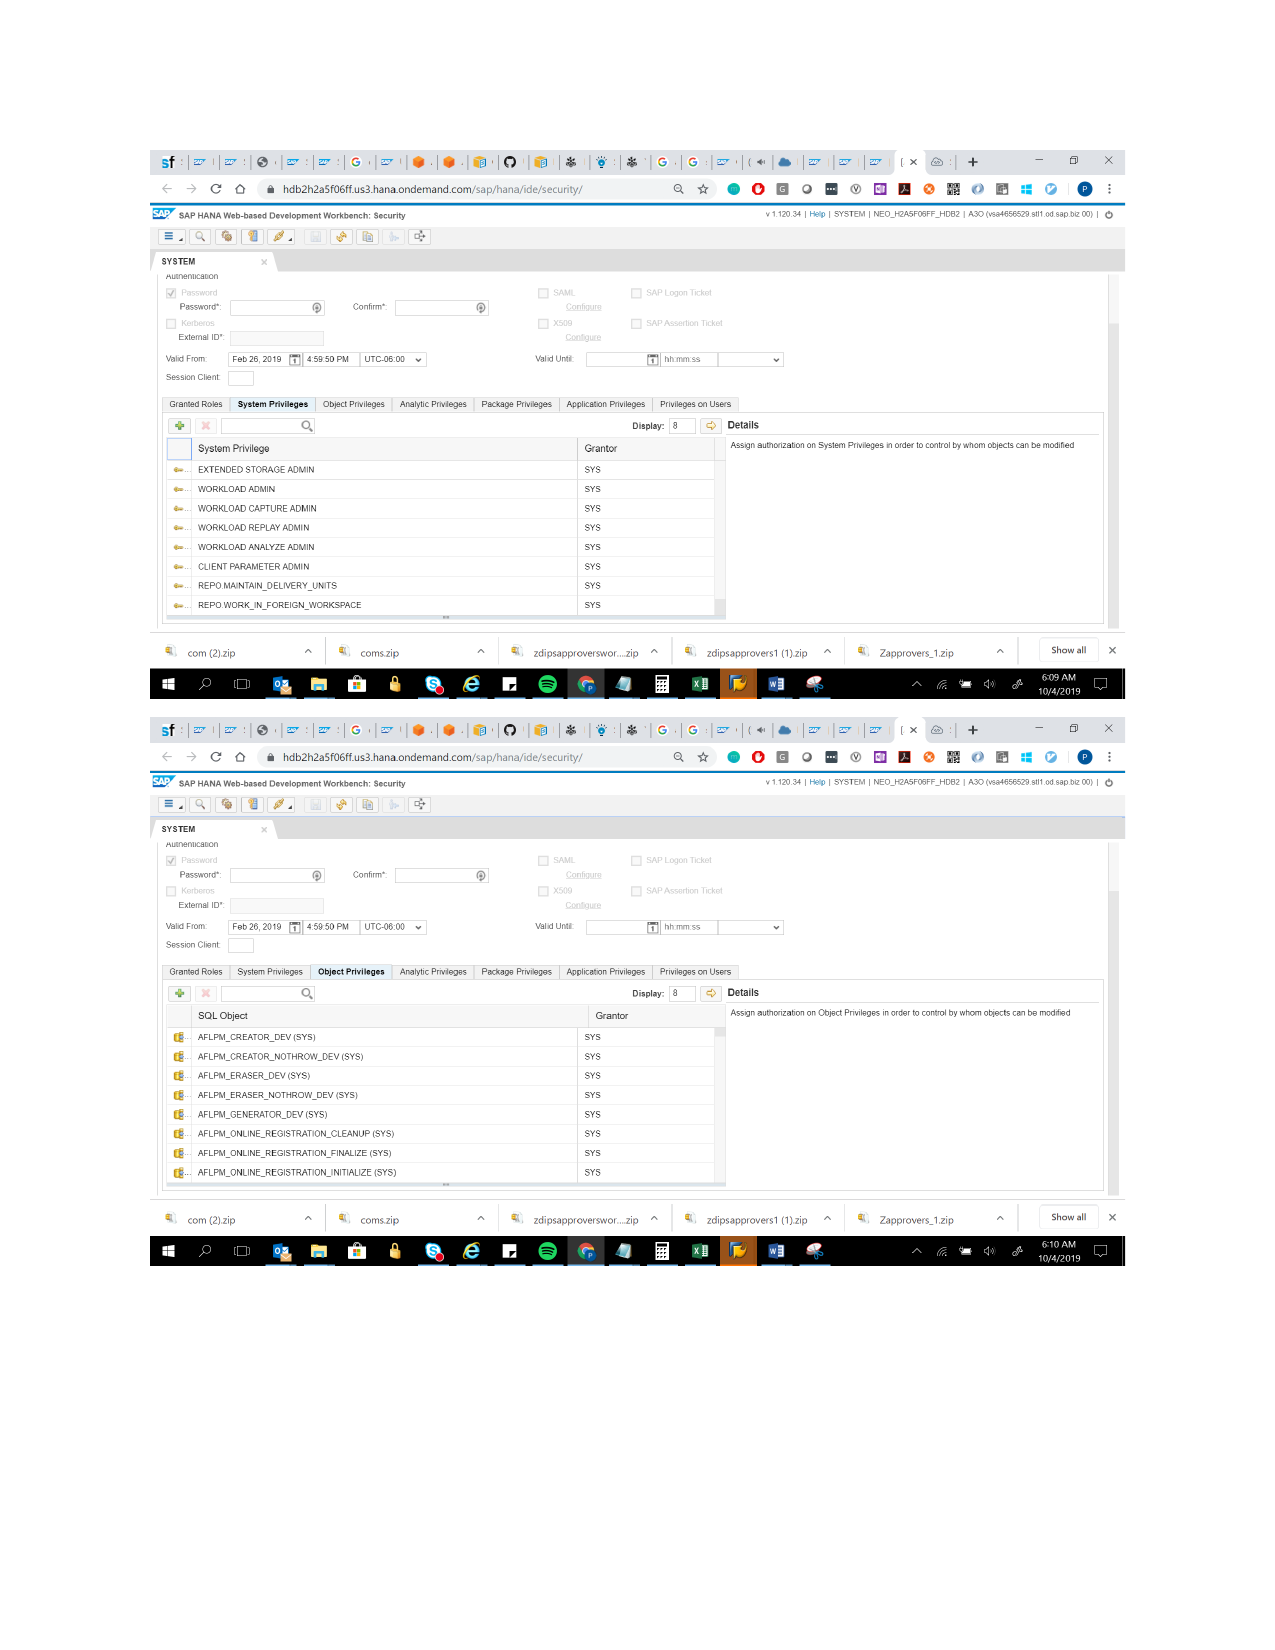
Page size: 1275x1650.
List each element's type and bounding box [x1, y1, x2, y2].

picture [150, 150, 1125, 699]
picture [150, 717, 1125, 1266]
